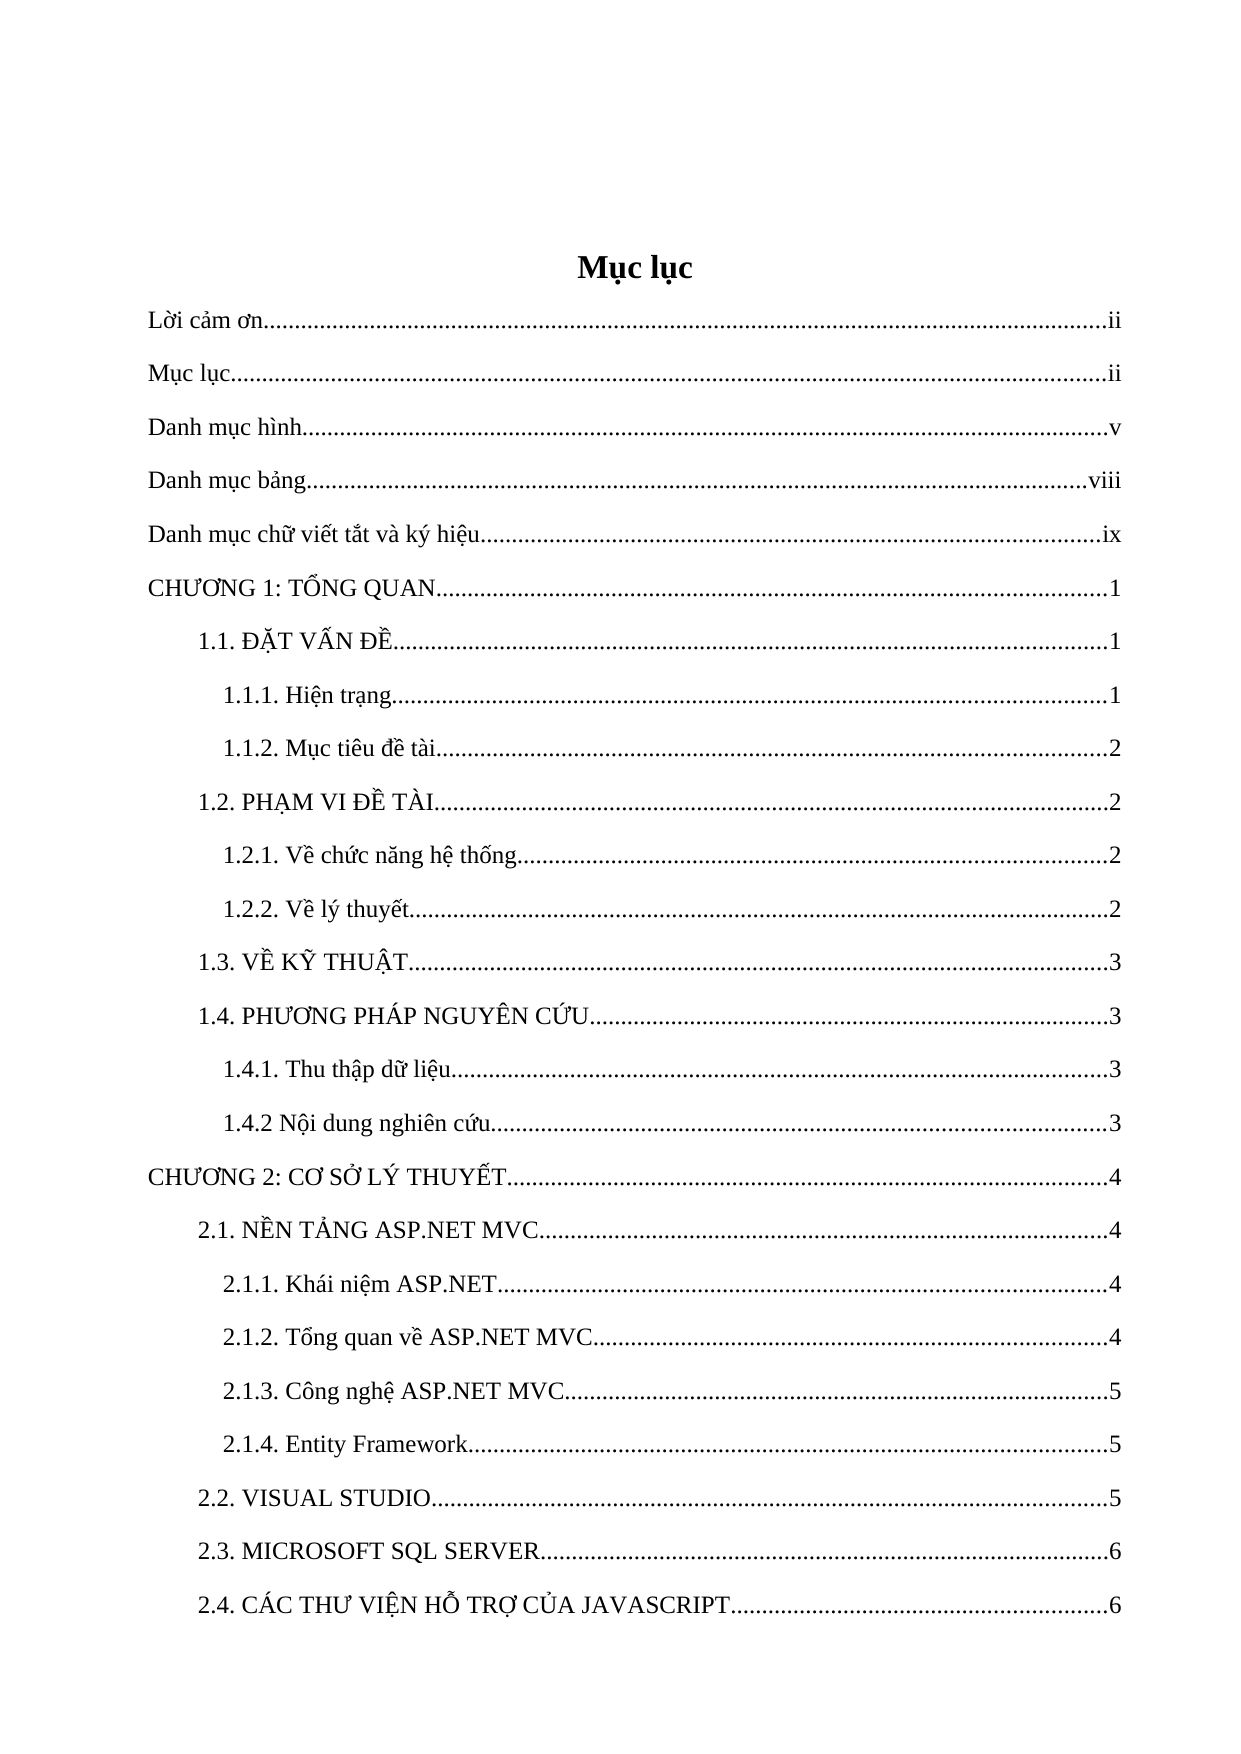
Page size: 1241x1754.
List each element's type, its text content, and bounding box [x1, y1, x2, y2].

text 1.1.1. Hiện trạng 1 [223, 680, 1122, 708]
text 1.4.1. Thu thập dữ liệu 3 [223, 1054, 1122, 1083]
text Danh mục hình v [148, 412, 1122, 441]
text 2.1.1. Khái niệm ASP.NET 4 [223, 1269, 1122, 1297]
text Danh mục chữ viết tắt và ký hiệu ix [148, 519, 1122, 548]
text 2.3. MICROSOFT SQL SERVER 6 [198, 1536, 1122, 1565]
text 2.4. CÁC THƯ VIỆN HỖ TRỢ CỦA JAVASCRIPT 6 [198, 1590, 1122, 1619]
text 1.4.2 Nội dung nghiên cứu 3 [223, 1108, 1122, 1137]
text 2.1.2. Tổng quan về ASP.NET MVC 4 [223, 1322, 1122, 1351]
text 1.2. PHẠM VI ĐỀ TÀI 2 [198, 787, 1122, 816]
text 2.1.4. Entity Framework 5 [223, 1429, 1122, 1458]
text 2.1.3. Công nghệ ASP.NET MVC 5 [223, 1376, 1122, 1404]
text Mục lục ii [148, 358, 1122, 387]
text Danh mục bảng viii [148, 466, 1122, 494]
text 1.2.2. Về lý thuyết 2 [223, 894, 1122, 923]
text Lời cảm ơn ii [148, 305, 1122, 334]
text 2.2. VISUAL STUDIO 5 [198, 1483, 1122, 1512]
text 1.4. PHƯƠNG PHÁP NGUYÊN CỨU 3 [198, 1001, 1122, 1030]
text 1.1. ĐẶT VẤN ĐỀ 1 [198, 626, 1122, 655]
text 2.1. NỀN TẢNG ASP.NET MVC 4 [198, 1215, 1122, 1244]
text Mục lục [148, 247, 1122, 286]
text CHƯƠNG 1: TỔNG QUAN 1 [148, 573, 1122, 601]
text CHƯƠNG 2: CƠ SỞ LÝ THUYẾT 4 [148, 1162, 1122, 1190]
text 1.1.2. Mục tiêu đề tài 2 [223, 733, 1122, 762]
text 1.3. VỀ KỸ THUẬT 3 [198, 947, 1122, 976]
text 1.2.1. Về chức năng hệ thống 2 [223, 840, 1122, 869]
